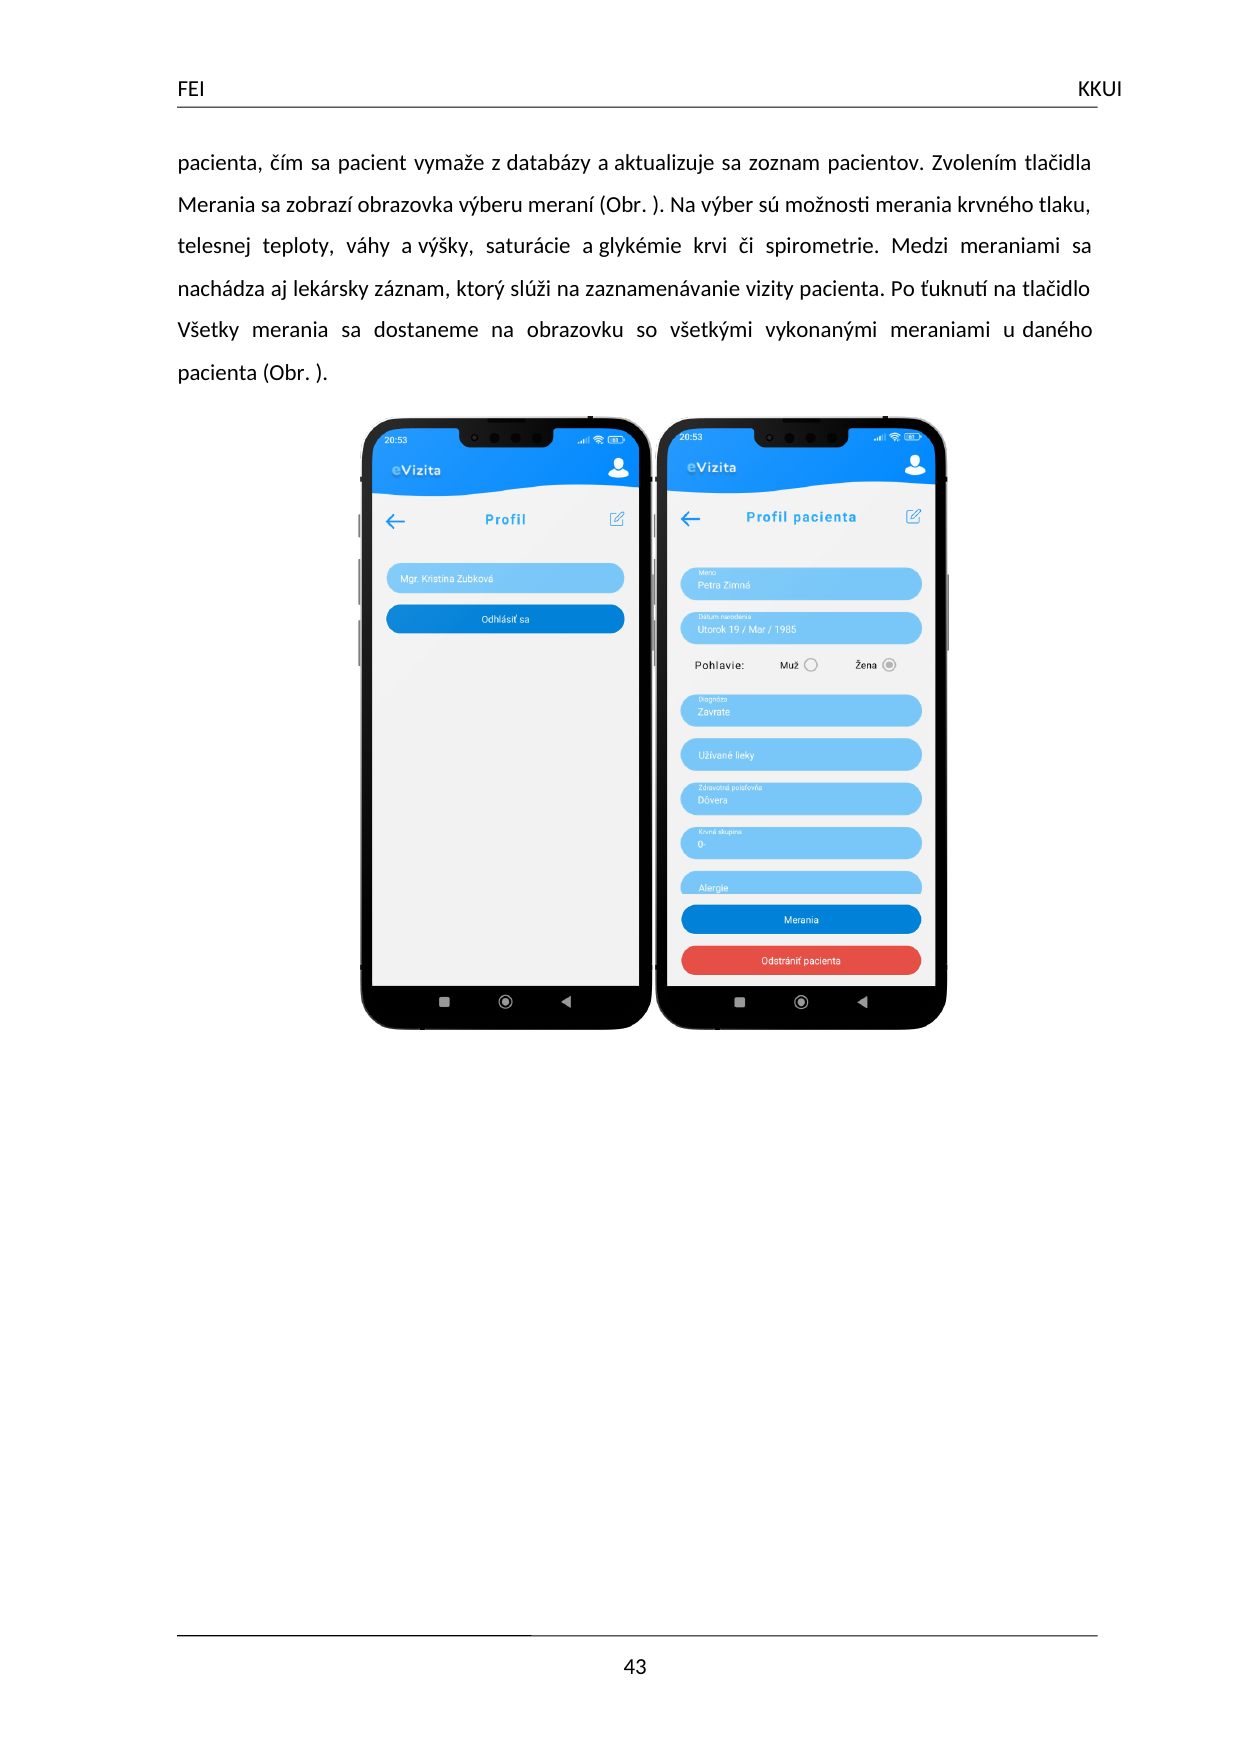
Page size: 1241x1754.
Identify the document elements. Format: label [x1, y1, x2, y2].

picture [358, 416, 949, 1030]
text [177, 148, 1092, 386]
